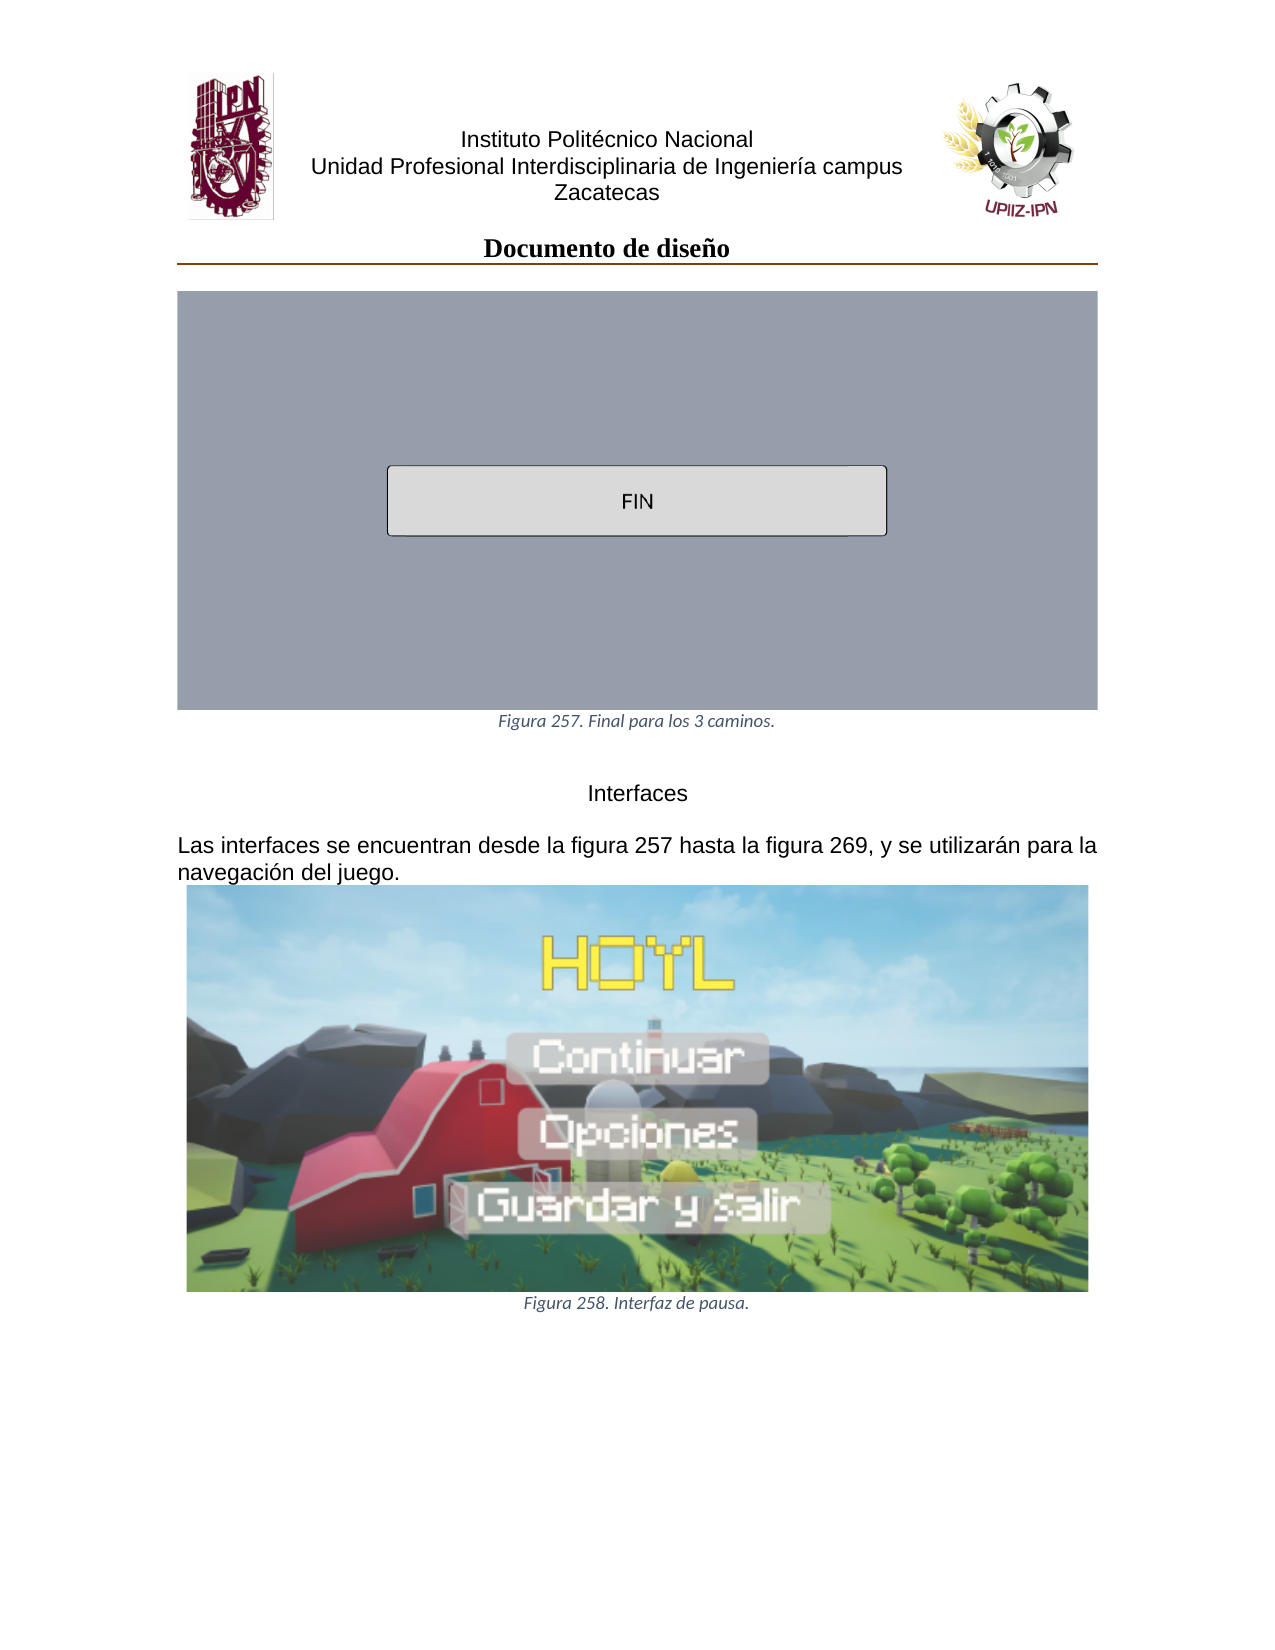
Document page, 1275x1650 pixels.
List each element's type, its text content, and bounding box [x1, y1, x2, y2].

text Figura 257. Final para los 3 caminos. [177, 710, 1098, 732]
picture [936, 73, 1083, 223]
text Las interfaces se encuentran desde la figura 257 hasta la figura 269, y se utilizarán para la navegación del juego. [177, 832, 1098, 885]
text Interfaces [177, 779, 1098, 806]
picture [177, 291, 1098, 710]
text Figura 258. Interfaz de pausa. [177, 1291, 1098, 1314]
picture [186, 885, 1089, 1292]
picture [188, 73, 274, 220]
